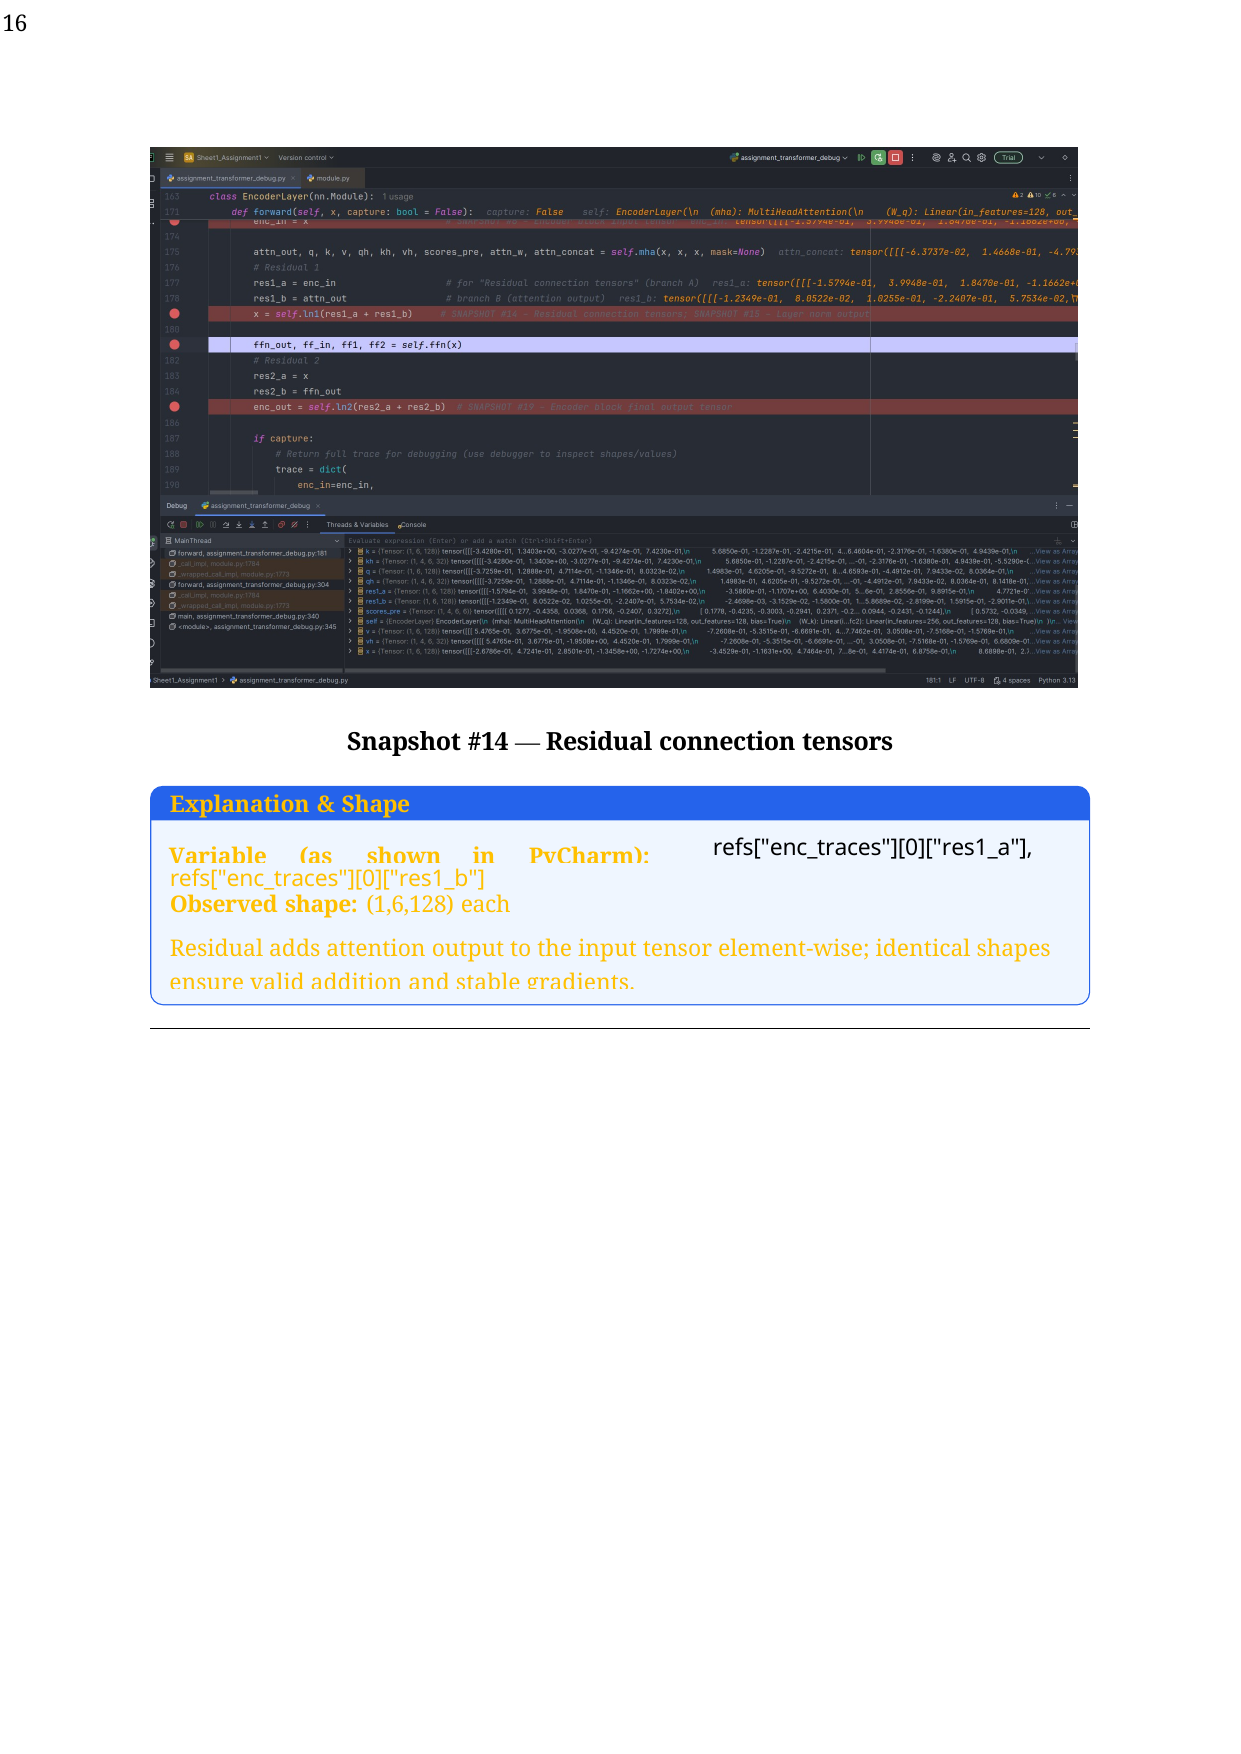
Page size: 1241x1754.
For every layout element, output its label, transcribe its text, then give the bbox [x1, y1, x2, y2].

text Snapshot #14 — Residual connection tensors [149, 724, 1091, 758]
picture [150, 147, 1078, 688]
